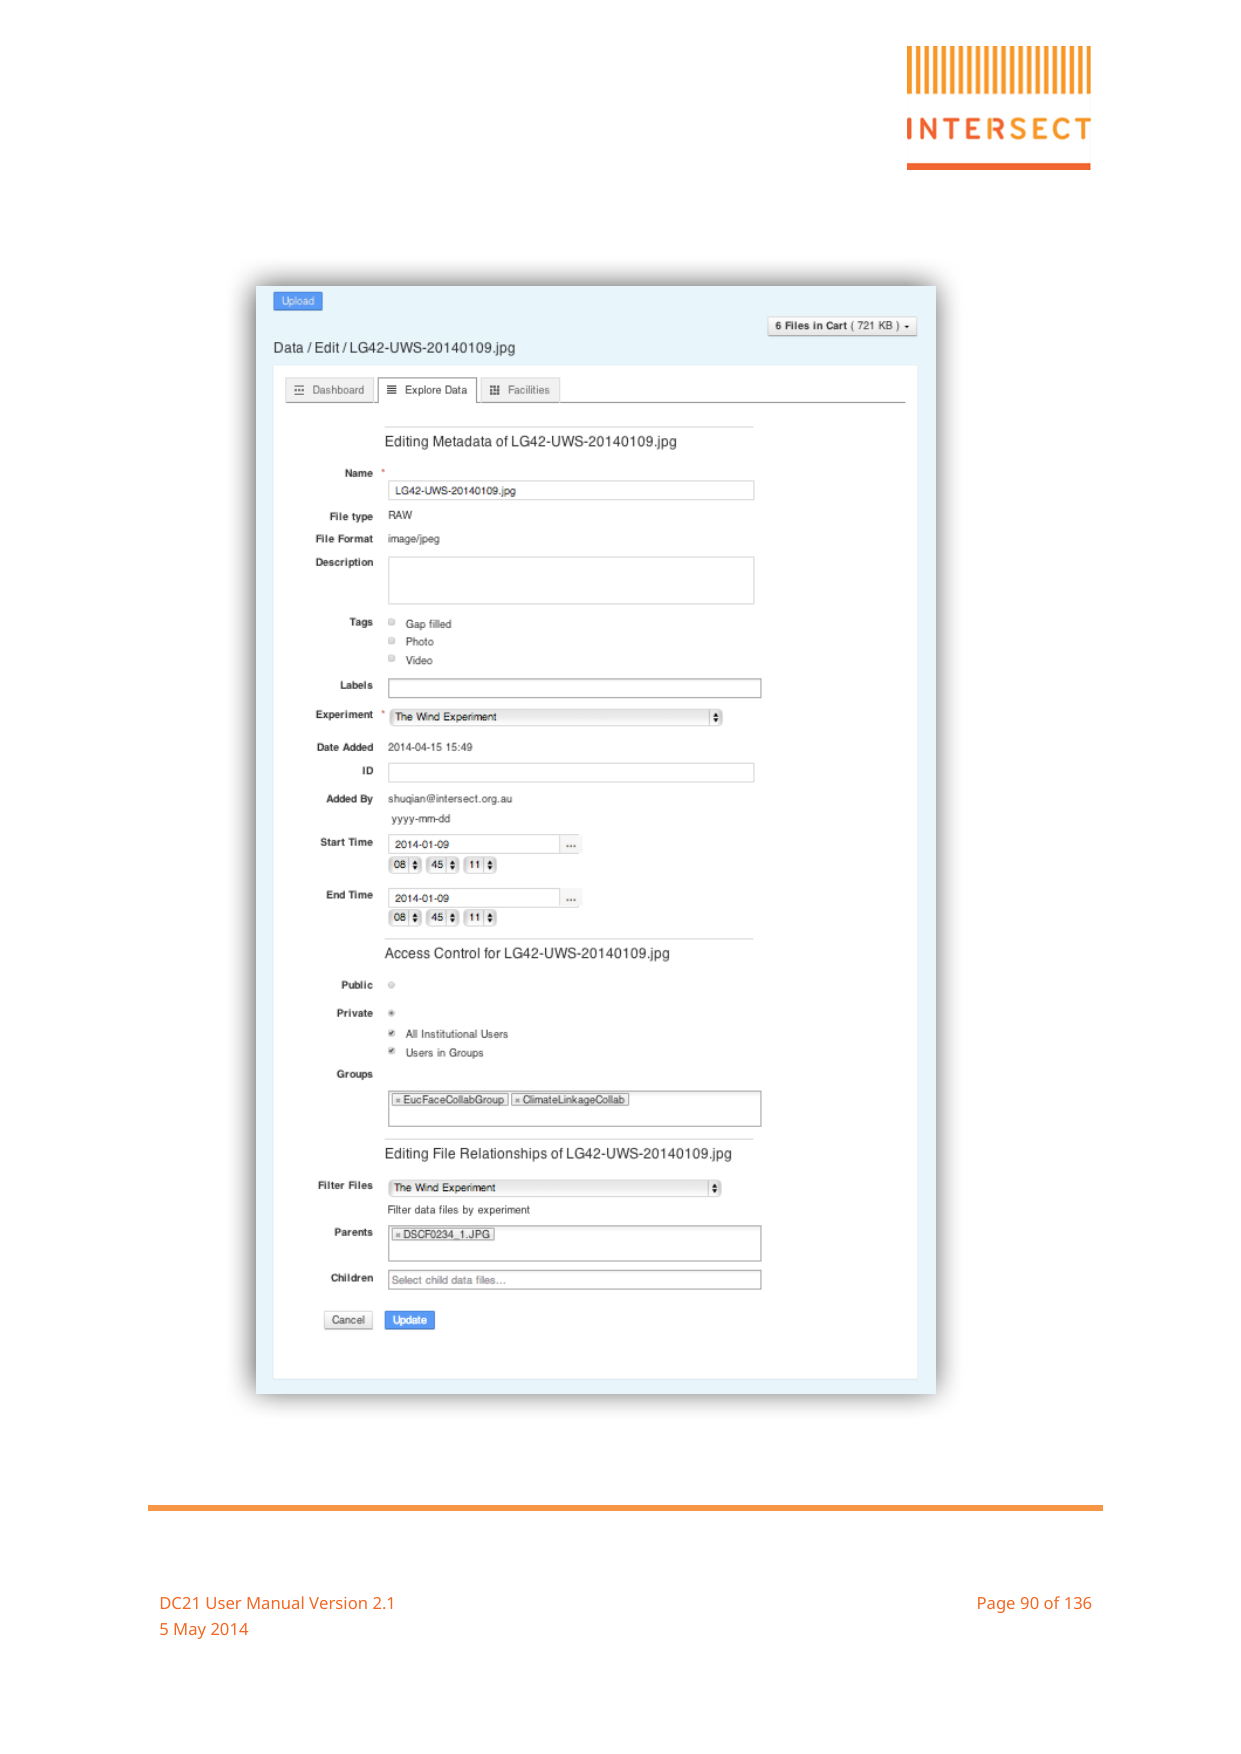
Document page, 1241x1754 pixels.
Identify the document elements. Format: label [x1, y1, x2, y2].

picture [256, 286, 936, 1394]
picture [905, 44, 1093, 172]
